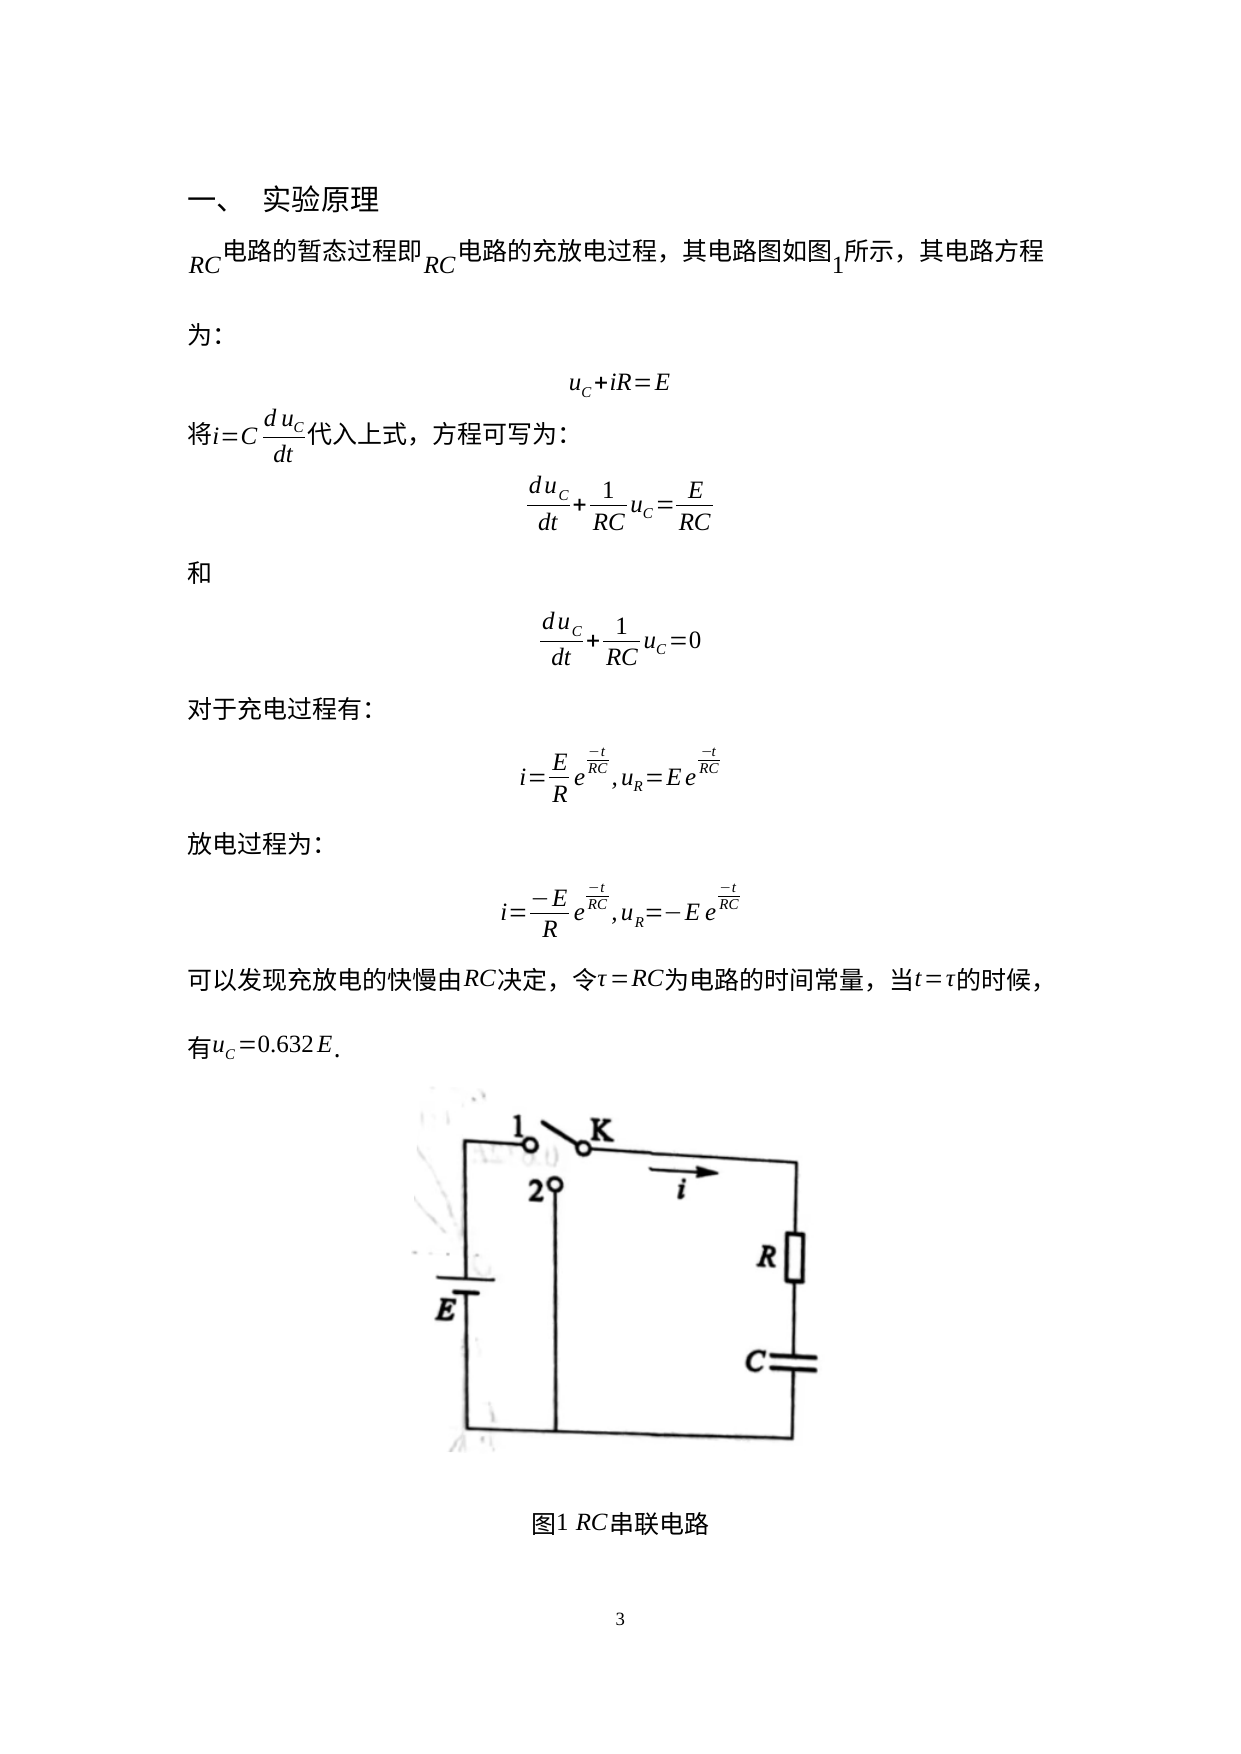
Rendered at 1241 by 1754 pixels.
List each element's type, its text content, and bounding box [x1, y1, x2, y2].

text 将代入上式，方程可写为： [187, 402, 1053, 469]
picture [400, 1084, 842, 1473]
list 实验原理 [187, 164, 1053, 232]
text 放电过程为： [187, 809, 1053, 877]
text 图 串联电路 [187, 1488, 1053, 1556]
text 对于充电过程有： [187, 673, 1053, 741]
text 电路的暂态过程即电路的充放电过程，其电路图如图所示，其电路方程为： [187, 232, 1053, 368]
text 可以发现充放电的快慢由决定，令为电路的时间常量，当的时候，有. [187, 945, 1053, 1081]
text 和 [187, 537, 1053, 605]
